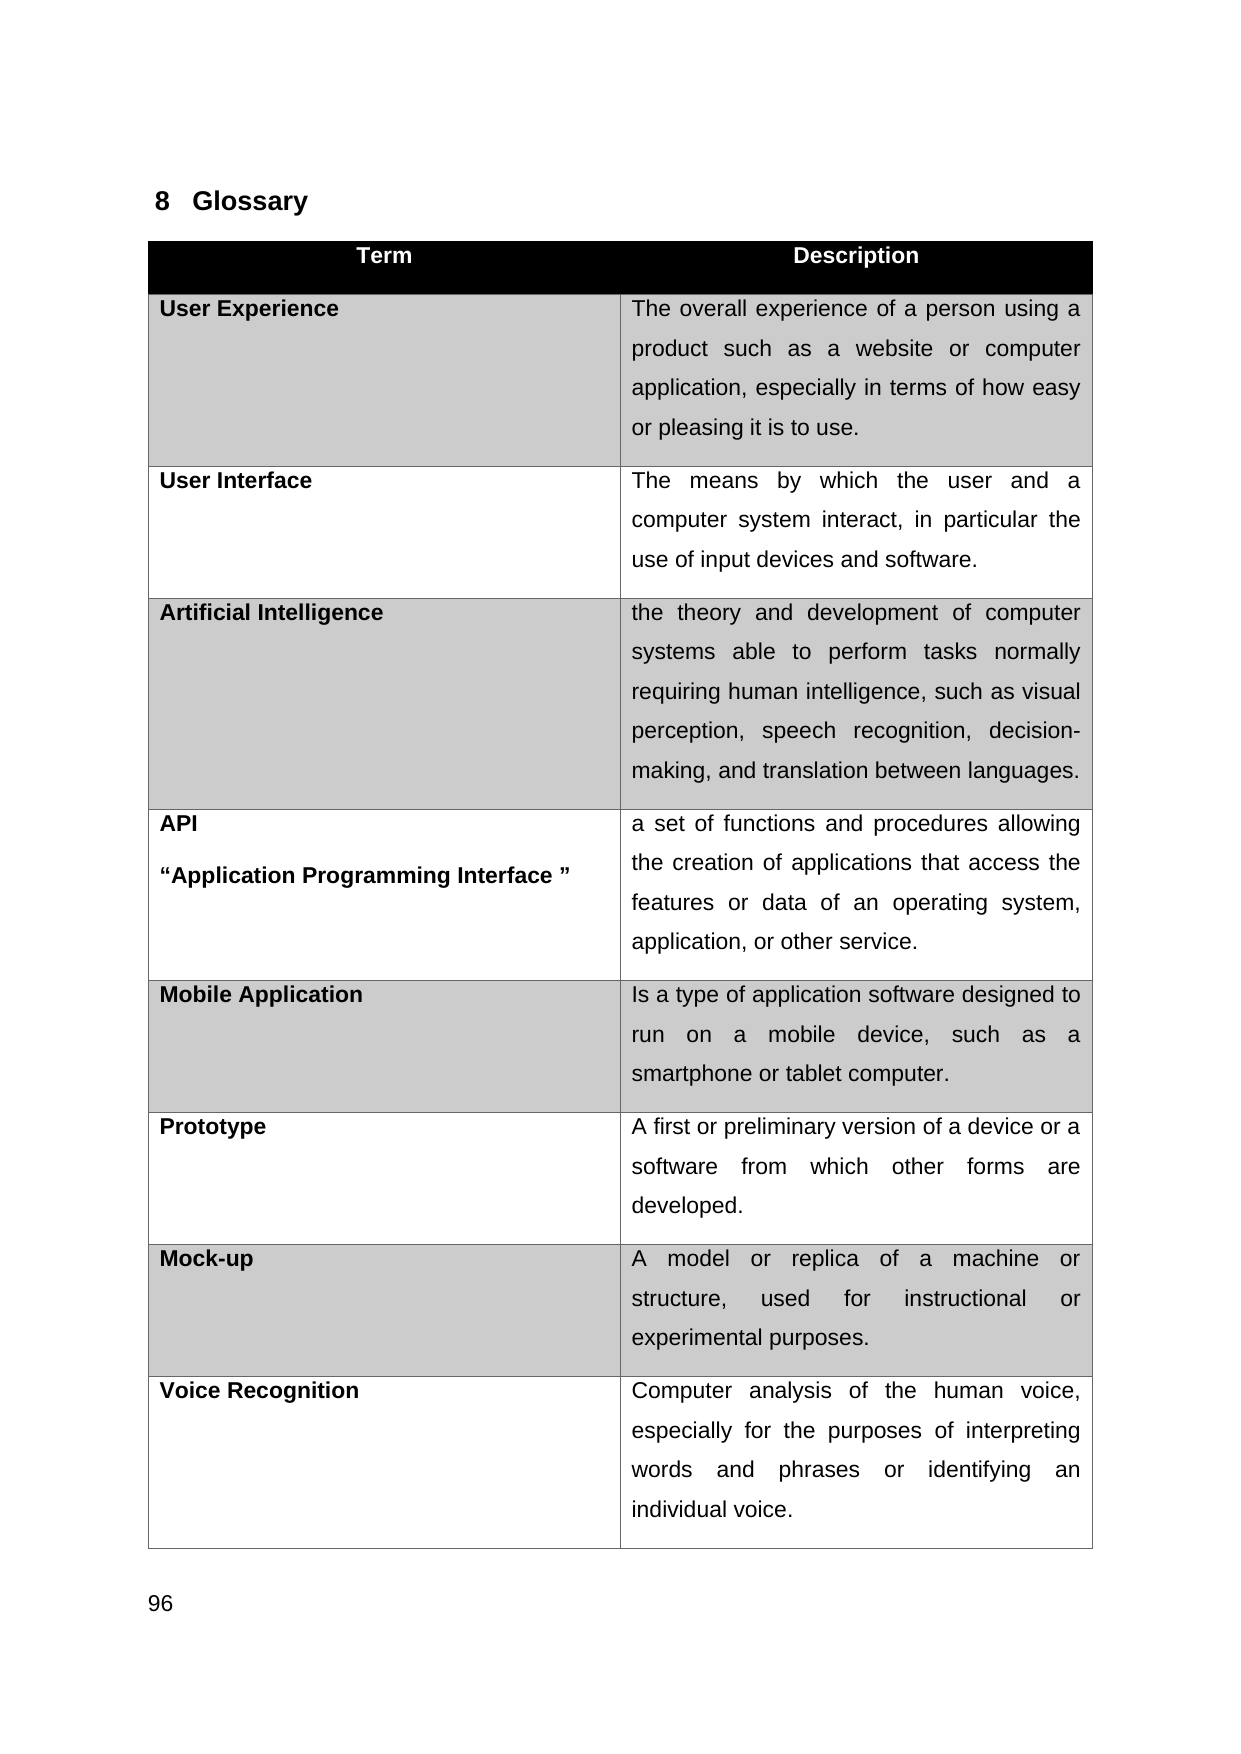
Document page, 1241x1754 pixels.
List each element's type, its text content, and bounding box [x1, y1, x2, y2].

table_cell A model or replica of a machine or structure, used for instructional or experimental purposes. [621, 1245, 1092, 1376]
table_cell Mock-up [149, 1245, 620, 1376]
table_cell Prototype [149, 1113, 620, 1244]
table_cell Mobile Application [149, 981, 620, 1112]
table_cell API “Application Programming Interface ” [149, 810, 620, 980]
table_header Term [149, 243, 620, 294]
table_cell Artificial Intelligence [149, 599, 620, 809]
table_header Description [621, 243, 1092, 294]
table_cell a set of functions and procedures allowing the creation of applications that access the features or data of an operating system, application, or other service. [621, 810, 1092, 980]
table_cell Voice Recognition [149, 1377, 620, 1548]
table_cell Computer analysis of the human voice, especially for the purposes of interpreting words and phrases or identifying an individual voice. [621, 1377, 1092, 1548]
subtitle Glossary [154, 185, 1093, 216]
table_cell User Interface [149, 467, 620, 598]
table_cell The means by which the user and a computer system interact, in particular the use of input devices and software. [621, 467, 1092, 598]
table_cell User Experience [149, 295, 620, 466]
table_cell The overall experience of a person using a product such as a website or computer application, especially in terms of how easy or pleasing it is to use. [621, 295, 1092, 466]
table_cell Is a type of application software designed to run on a mobile device, such as a smartphone or tablet computer. [621, 981, 1092, 1112]
table_cell A first or preliminary version of a device or a software from which other forms are developed. [621, 1113, 1092, 1244]
table_cell the theory and development of computer systems able to perform tasks normally requiring human intelligence, such as visual perception, speech recognition, decision-making, and translation between languages. [621, 599, 1092, 809]
